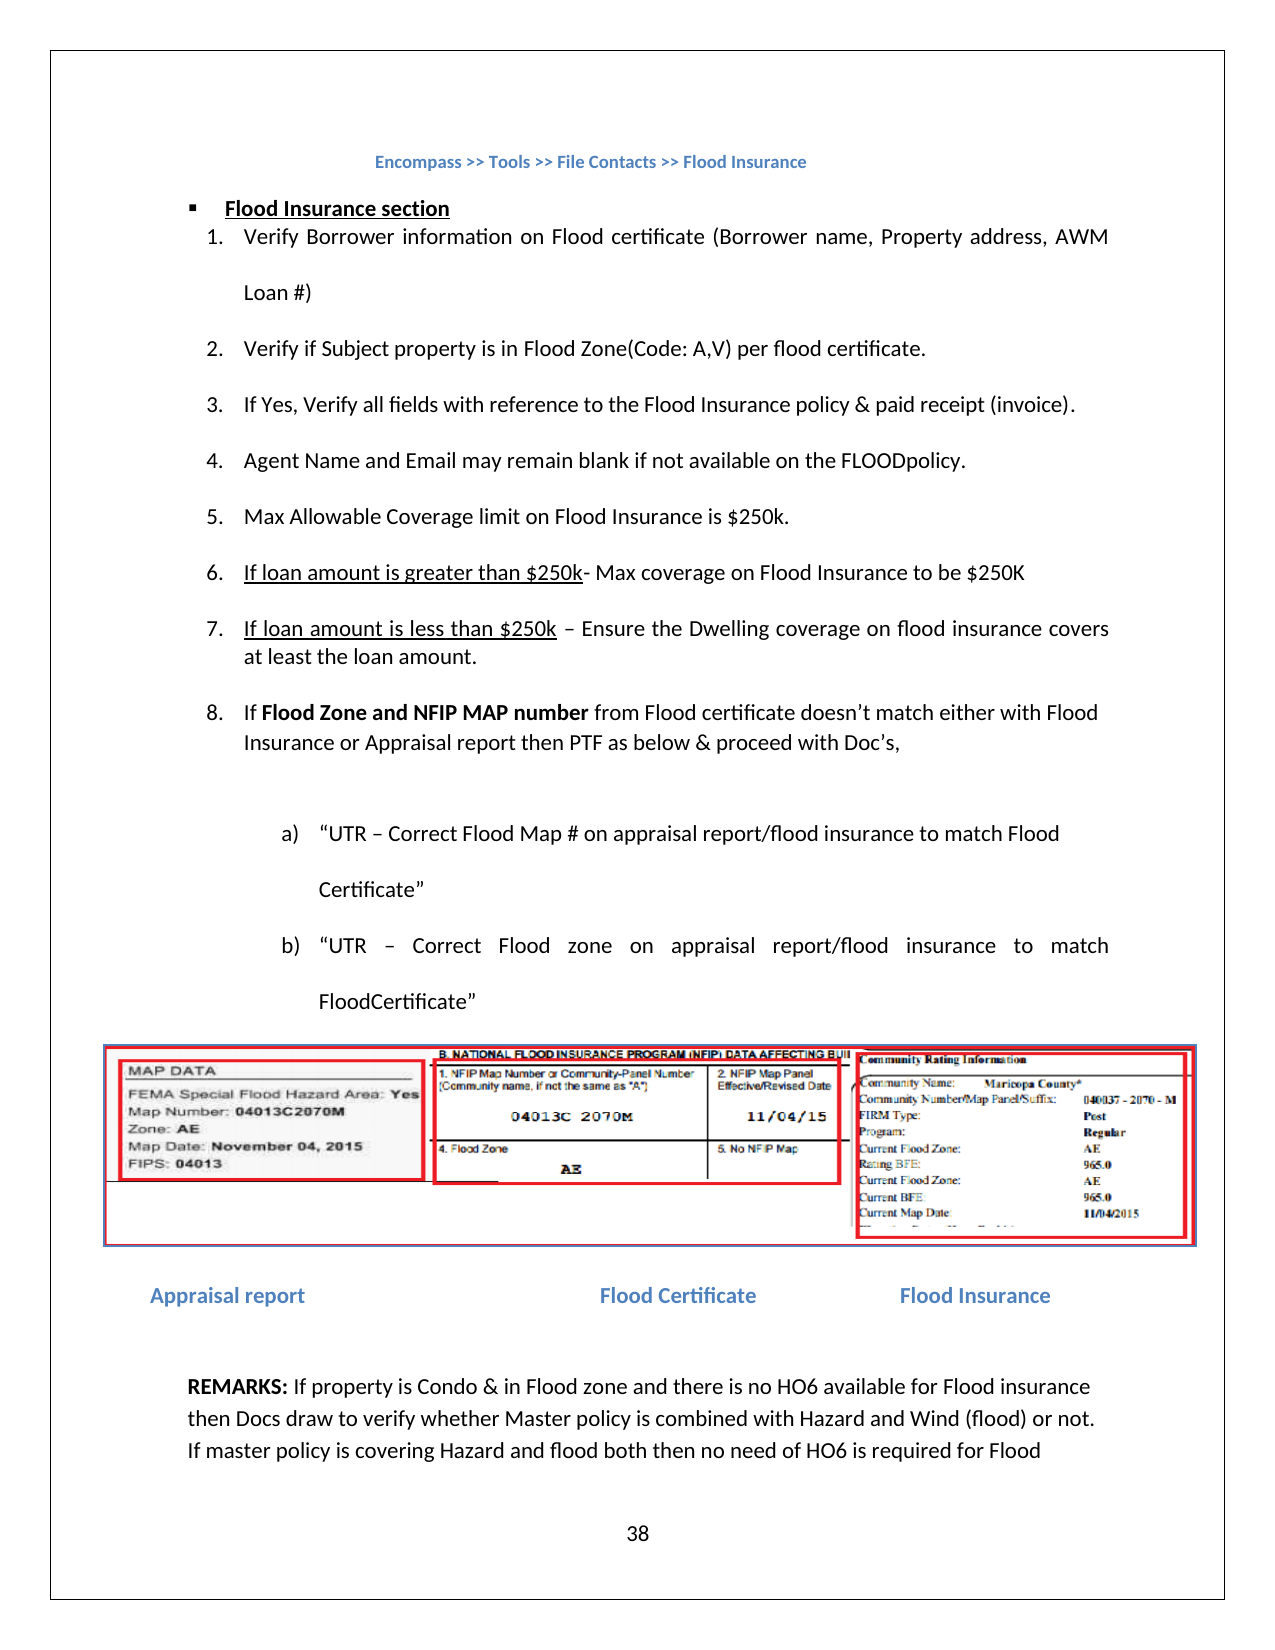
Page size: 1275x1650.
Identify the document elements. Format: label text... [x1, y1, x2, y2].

list If Flood Zone and NFIP MAP number from Flood certificate doesn’t match either with Flood Insurance or Appraisal report then PTF as below & proceed with Doc’s, [206, 698, 1110, 756]
list “UTR – Correct Flood zone on appraisal report/flood insurance to match FloodCertificate” [281, 931, 1110, 1015]
text Encompass >> Tools >> File Contacts >> Flood Insurance [375, 150, 1107, 173]
list If loan amount is less than $250k – Ensure the Dwelling coverage on flood insurance covers at least the loan amount. [206, 614, 1110, 670]
list Verify if Subject property is in Flood Zone(Code: A,V) per flood certificate. [206, 334, 1110, 362]
list If loan amount is greater than $250k- Max coverage on Flood Insurance to be $250K [206, 558, 1110, 586]
list If Yes, Verify all fields with reference to the Flood Insurance policy & paid receipt (invoice). [206, 390, 1110, 418]
list Max Allowable Coverage limit on Flood Insurance is $250k. [206, 502, 1110, 530]
list Verify Borrower information on Flood certificate (Borrower name, Property address, AWM Loan #) [206, 222, 1110, 306]
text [187, 1372, 1107, 1464]
picture [105, 1046, 1195, 1245]
text Appraisal report Flood Certificate Flood Insurance [150, 1247, 1125, 1309]
list “UTR – Correct Flood Map # on appraisal report/flood insurance to match Flood Certificate” [281, 819, 1110, 903]
list Agent Name and Email may remain blank if not available on the FLOODpolicy. [206, 446, 1110, 474]
list Flood Insurance section [187, 194, 1110, 222]
